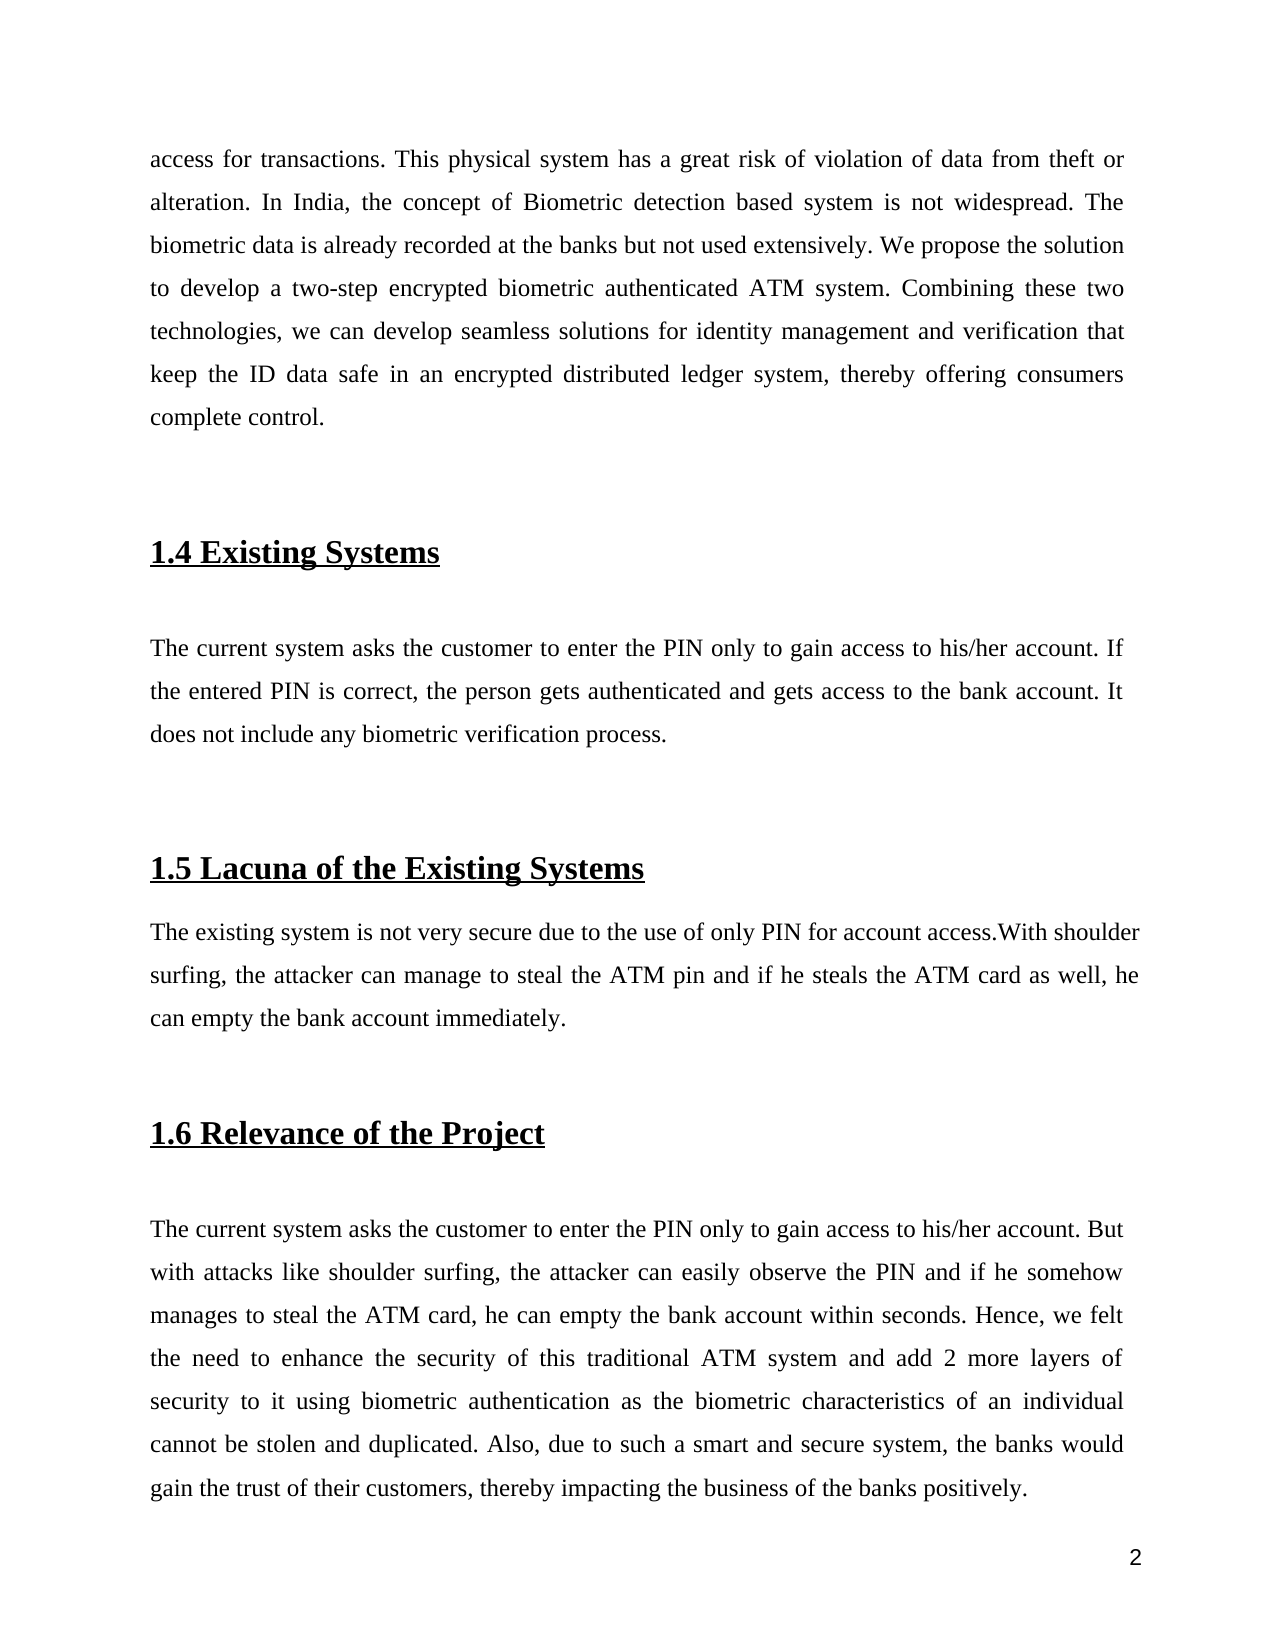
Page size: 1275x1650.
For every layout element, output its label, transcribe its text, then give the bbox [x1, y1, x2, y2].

text The existing system is not very secure due to the use of only PIN for account access.With shoulder surfing, the attacker can manage to steal the ATM pin and if he steals the ATM card as well, he can empty the bank account immediately. [150, 917, 1142, 1032]
subtitle Relevance of the Project [150, 1113, 1142, 1152]
text The current system asks the customer to enter the PIN only to gain access to his/her account. But with attacks like shoulder surfing, the attacker can easily observe the PIN and if he somehow manages to steal the ATM card, he can empty the bank account within seconds. Hence, we felt the need to enhance the security of this traditional ATM system and add 2 more layers of security to it using biometric authentication as the biometric characteristics of an individual cannot be stolen and duplicated. Also, due to such a smart and secure system, the banks would gain the trust of their customers, thereby impacting the business of the banks positively. [150, 1214, 1125, 1501]
text The current system asks the customer to enter the PIN only to gain access to his/her account. If the entered PIN is correct, the person gets authenticated and gets access to the bank account. It does not include any biometric verification process. [150, 633, 1125, 748]
subtitle Lacuna of the Existing Systems [150, 848, 1142, 887]
subtitle Existing Systems [150, 532, 1142, 570]
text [150, 144, 1125, 431]
